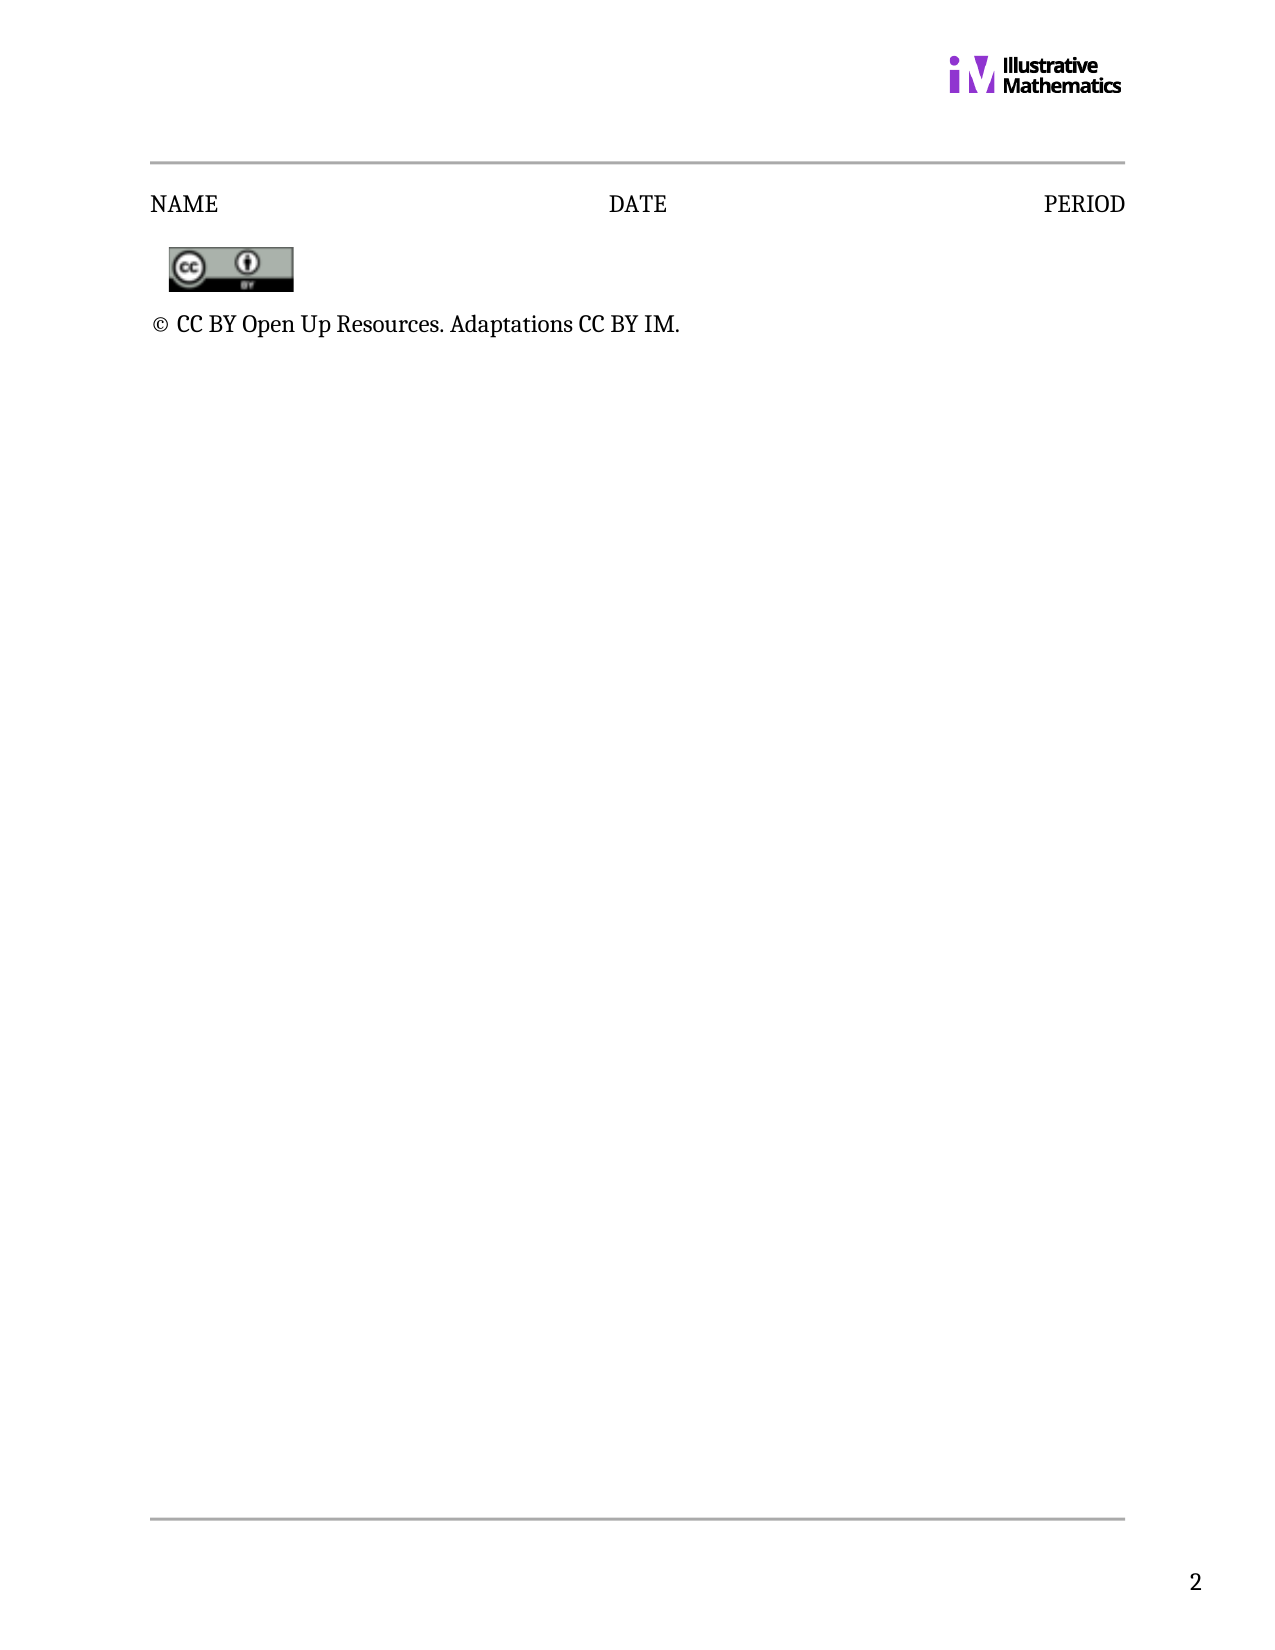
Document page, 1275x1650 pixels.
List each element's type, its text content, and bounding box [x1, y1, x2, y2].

picture [168, 247, 294, 292]
picture [949, 55, 1121, 93]
text © CC BY Open Up Resources. Adaptations CC BY IM. [150, 310, 1125, 339]
